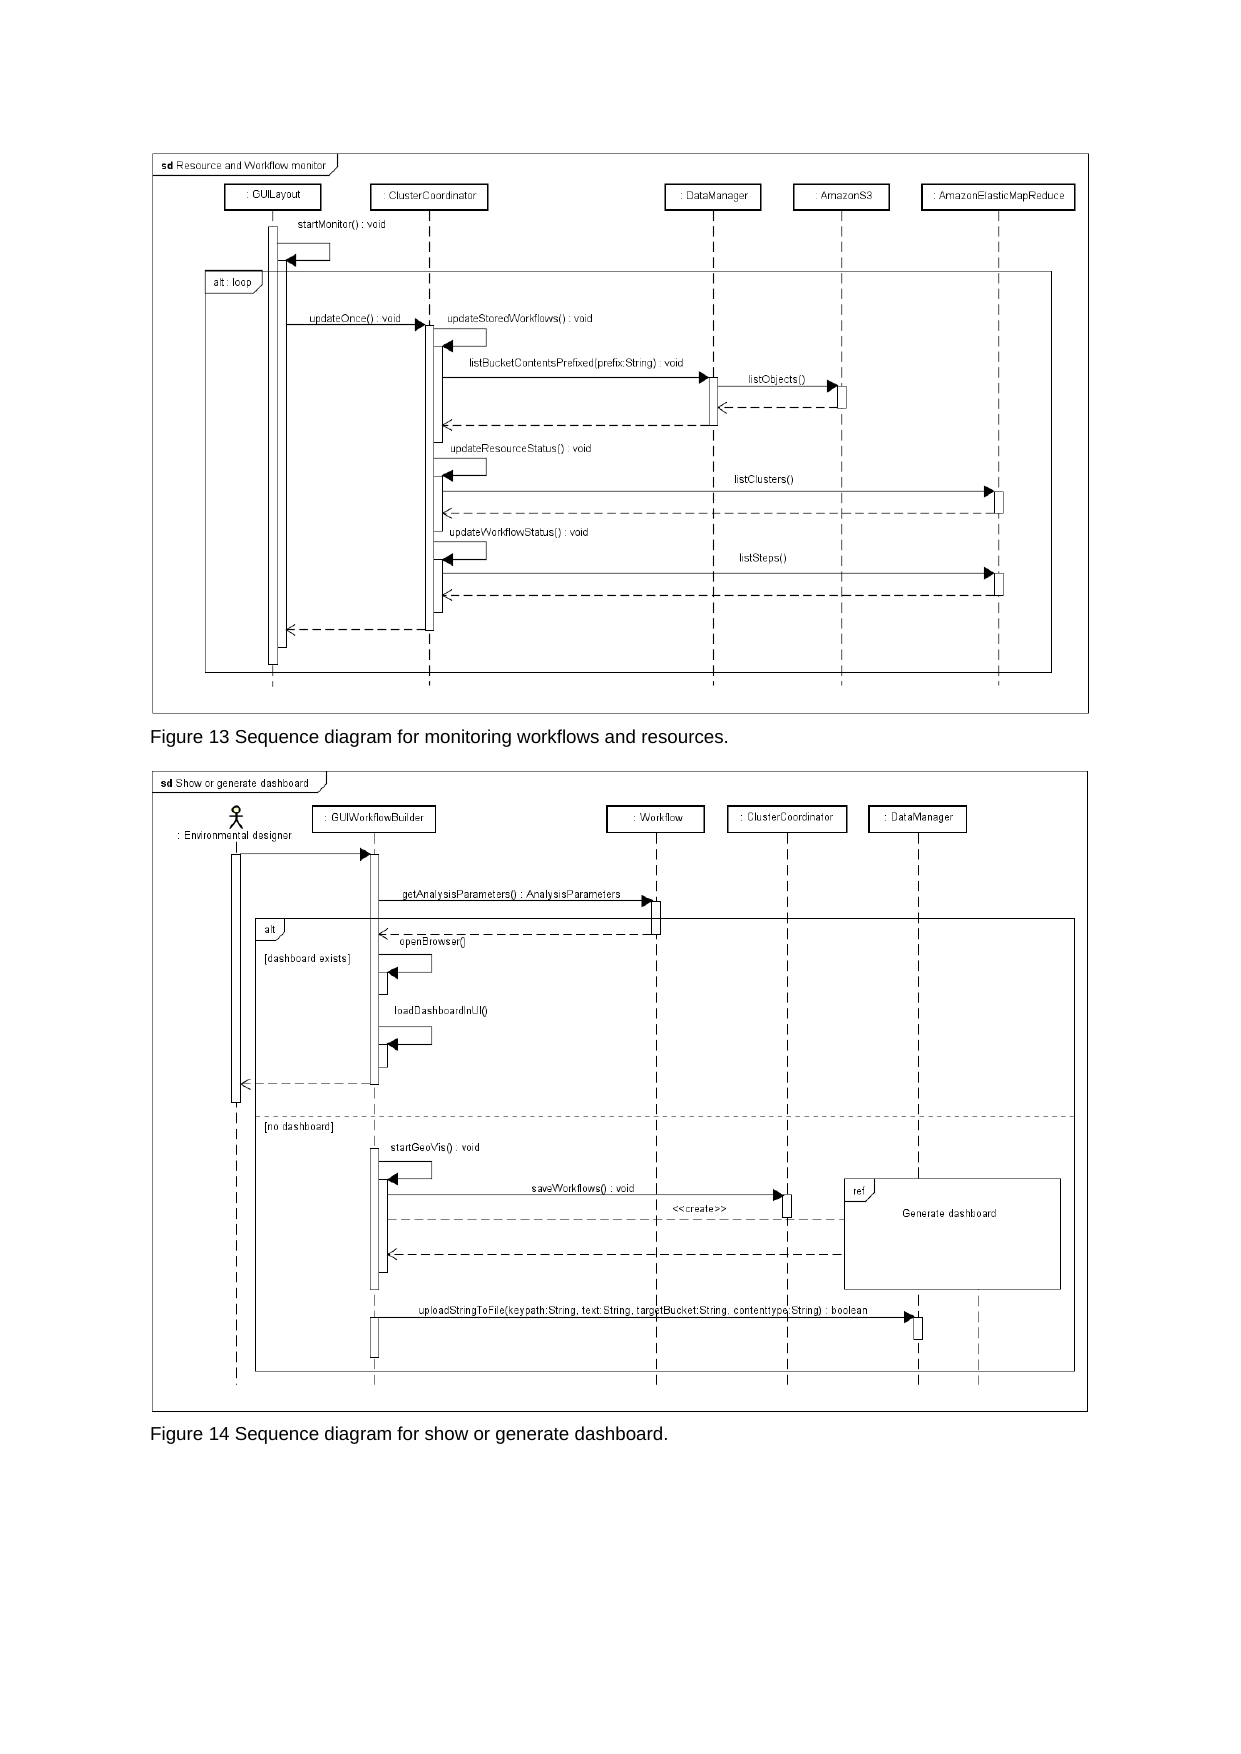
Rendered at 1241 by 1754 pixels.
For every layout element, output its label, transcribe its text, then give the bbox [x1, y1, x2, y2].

picture [148, 150, 1089, 716]
picture [148, 767, 1089, 1413]
